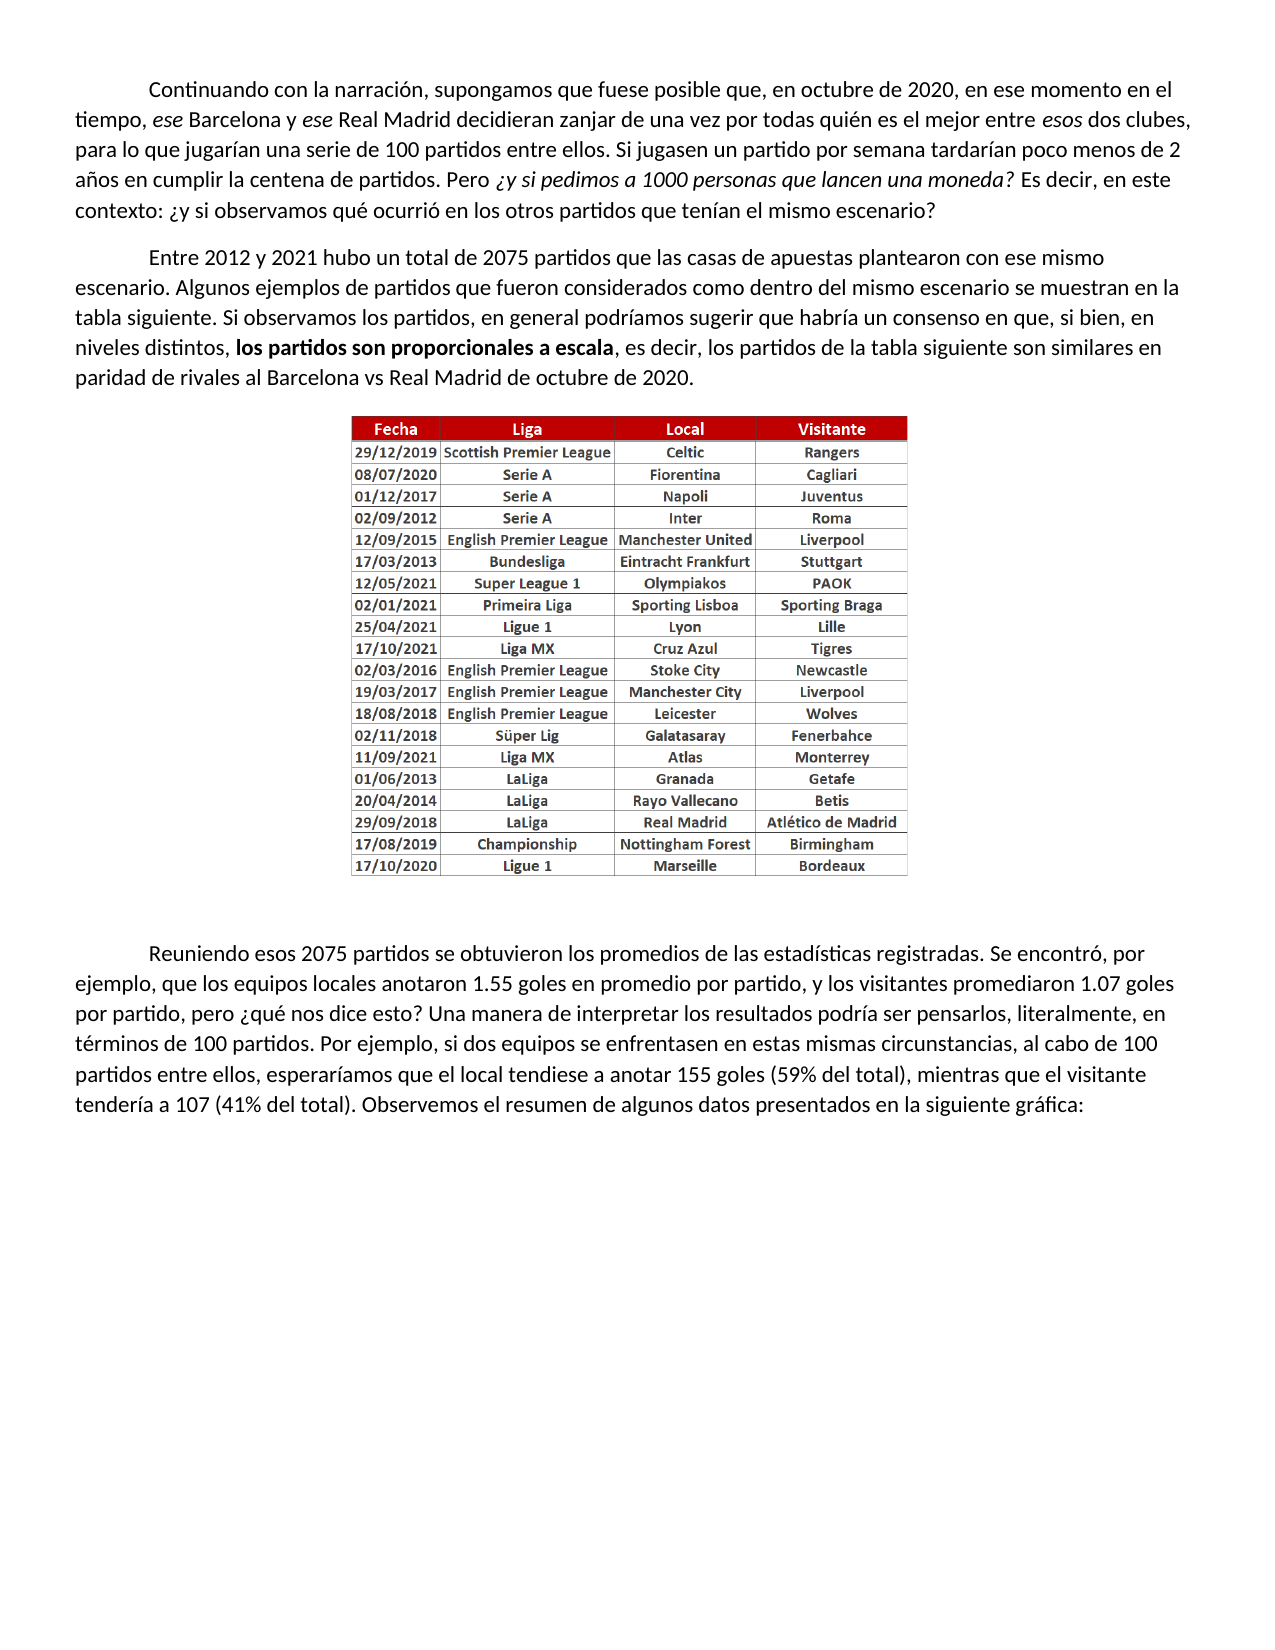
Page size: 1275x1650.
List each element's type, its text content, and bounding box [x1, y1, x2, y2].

text Reuniendo esos 2075 partidos se obtuvieron los promedios de las estadísticas registradas. Se encontró, por ejemplo, que los equipos locales anotaron 1.55 goles en promedio por partido, y los visitantes promediaron 1.07 goles por partido, pero ¿qué nos dice esto? Una manera de interpretar los resultados podría ser pensarlos, literalmente, en términos de 100 partidos. Por ejemplo, si dos equipos se enfrentasen en estas mismas circunstancias, al cabo de 100 partidos entre ellos, esperaríamos que el local tendiese a anotar 155 goles (59% del total), mientras que el visitante tendería a 107 (41% del total). Observemos el resumen de algunos datos presentados en la siguiente gráfica: [75, 939, 1200, 1118]
picture [351, 416, 908, 876]
text Entre 2012 y 2021 hubo un total de 2075 partidos que las casas de apuestas plantearon con ese mismo escenario. Algunos ejemplos de partidos que fueron considerados como dentro del mismo escenario se muestran en la tabla siguiente. Si observamos los partidos, en general podríamos sugerir que habría un consenso en que, si bien, en niveles distintos, los partidos son proporcionales a escala, es decir, los partidos de la tabla siguiente son similares en paridad de rivales al Barcelona vs Real Madrid de octubre de 2020. [75, 243, 1200, 392]
text Continuando con la narración, supongamos que fuese posible que, en octubre de 2020, en ese momento en el tiempo, ese Barcelona y ese Real Madrid decidieran zanjar de una vez por todas quién es el mejor entre esos dos clubes, para lo que jugarían una serie de 100 partidos entre ellos. Si jugasen un partido por semana tardarían poco menos de 2 años en cumplir la centena de partidos. Pero ¿y si pedimos a 1000 personas que lancen una moneda? Es decir, en este contexto: ¿y si observamos qué ocurrió en los otros partidos que tenían el mismo escenario? [75, 75, 1200, 224]
